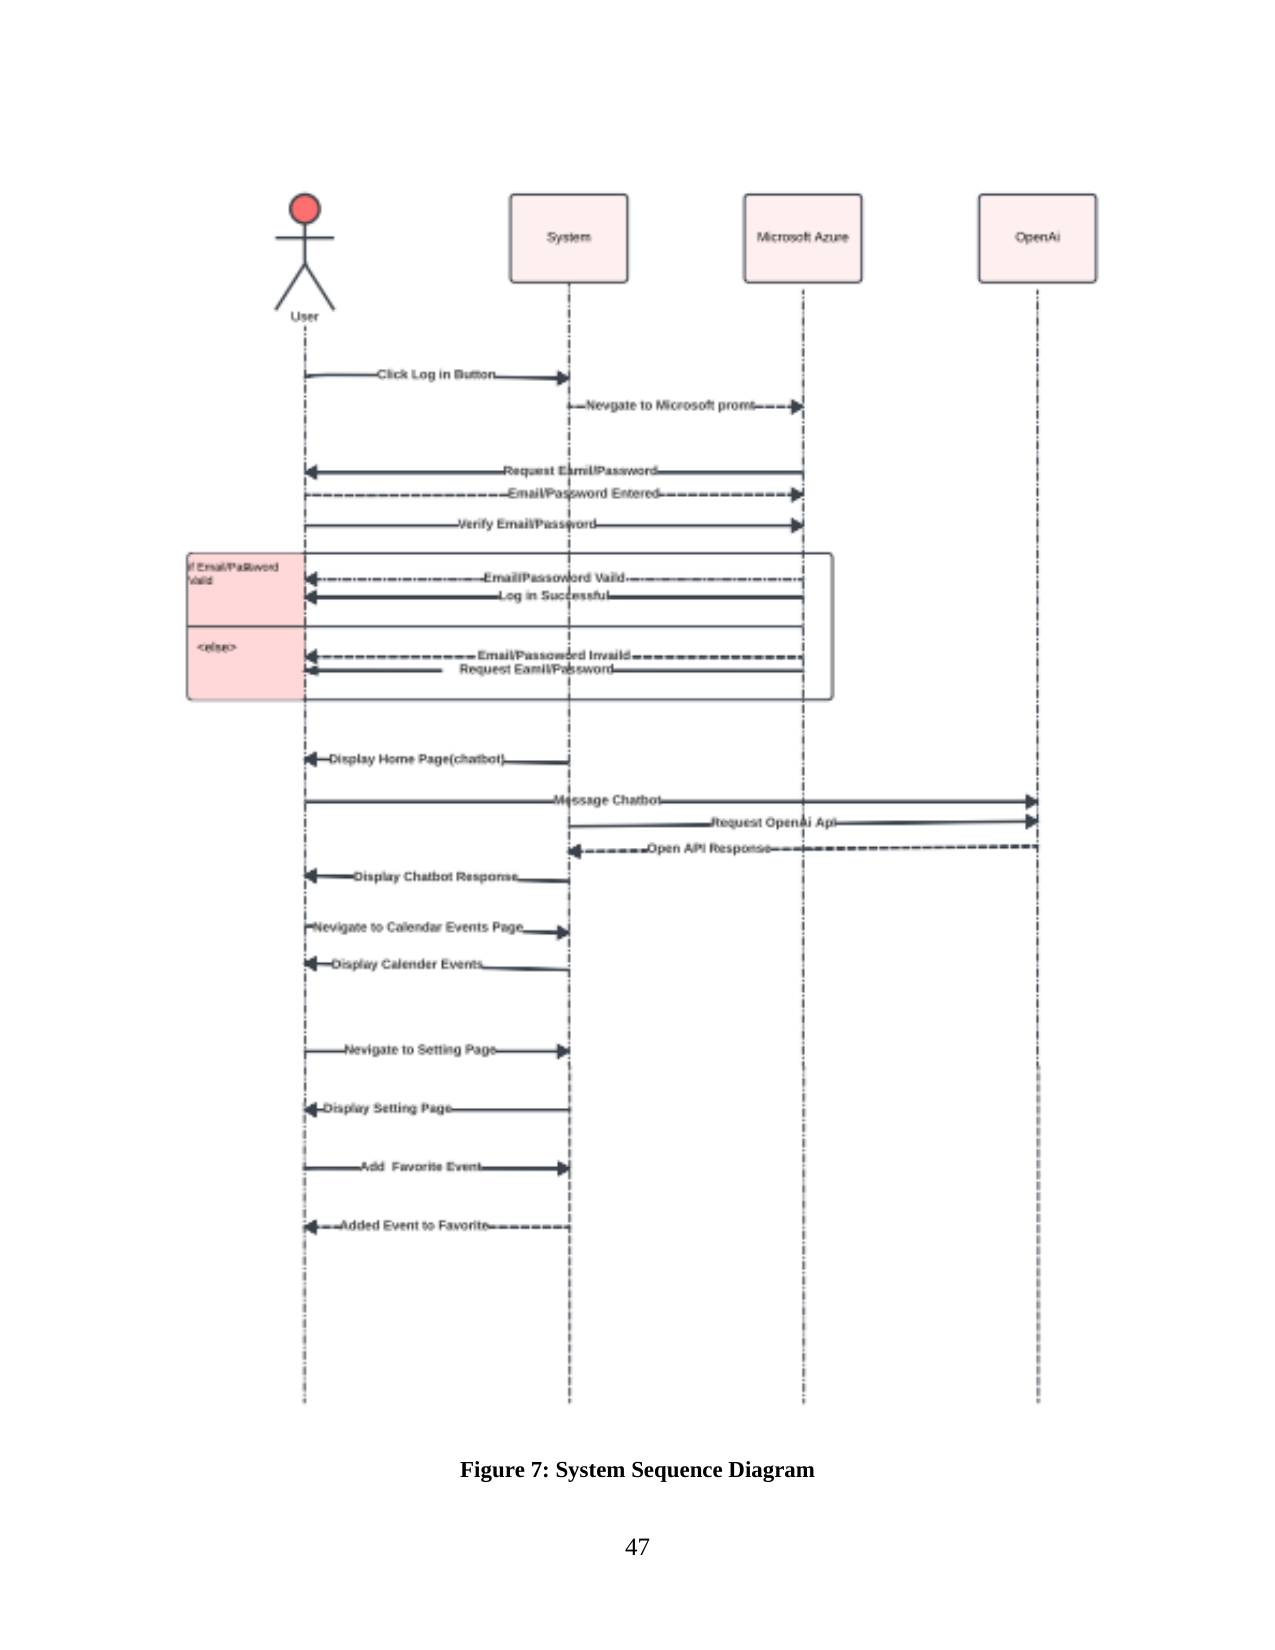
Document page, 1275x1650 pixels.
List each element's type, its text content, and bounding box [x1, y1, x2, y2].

text Figure 7: System Sequence Diagram [150, 1456, 1125, 1482]
picture [150, 150, 1125, 1442]
